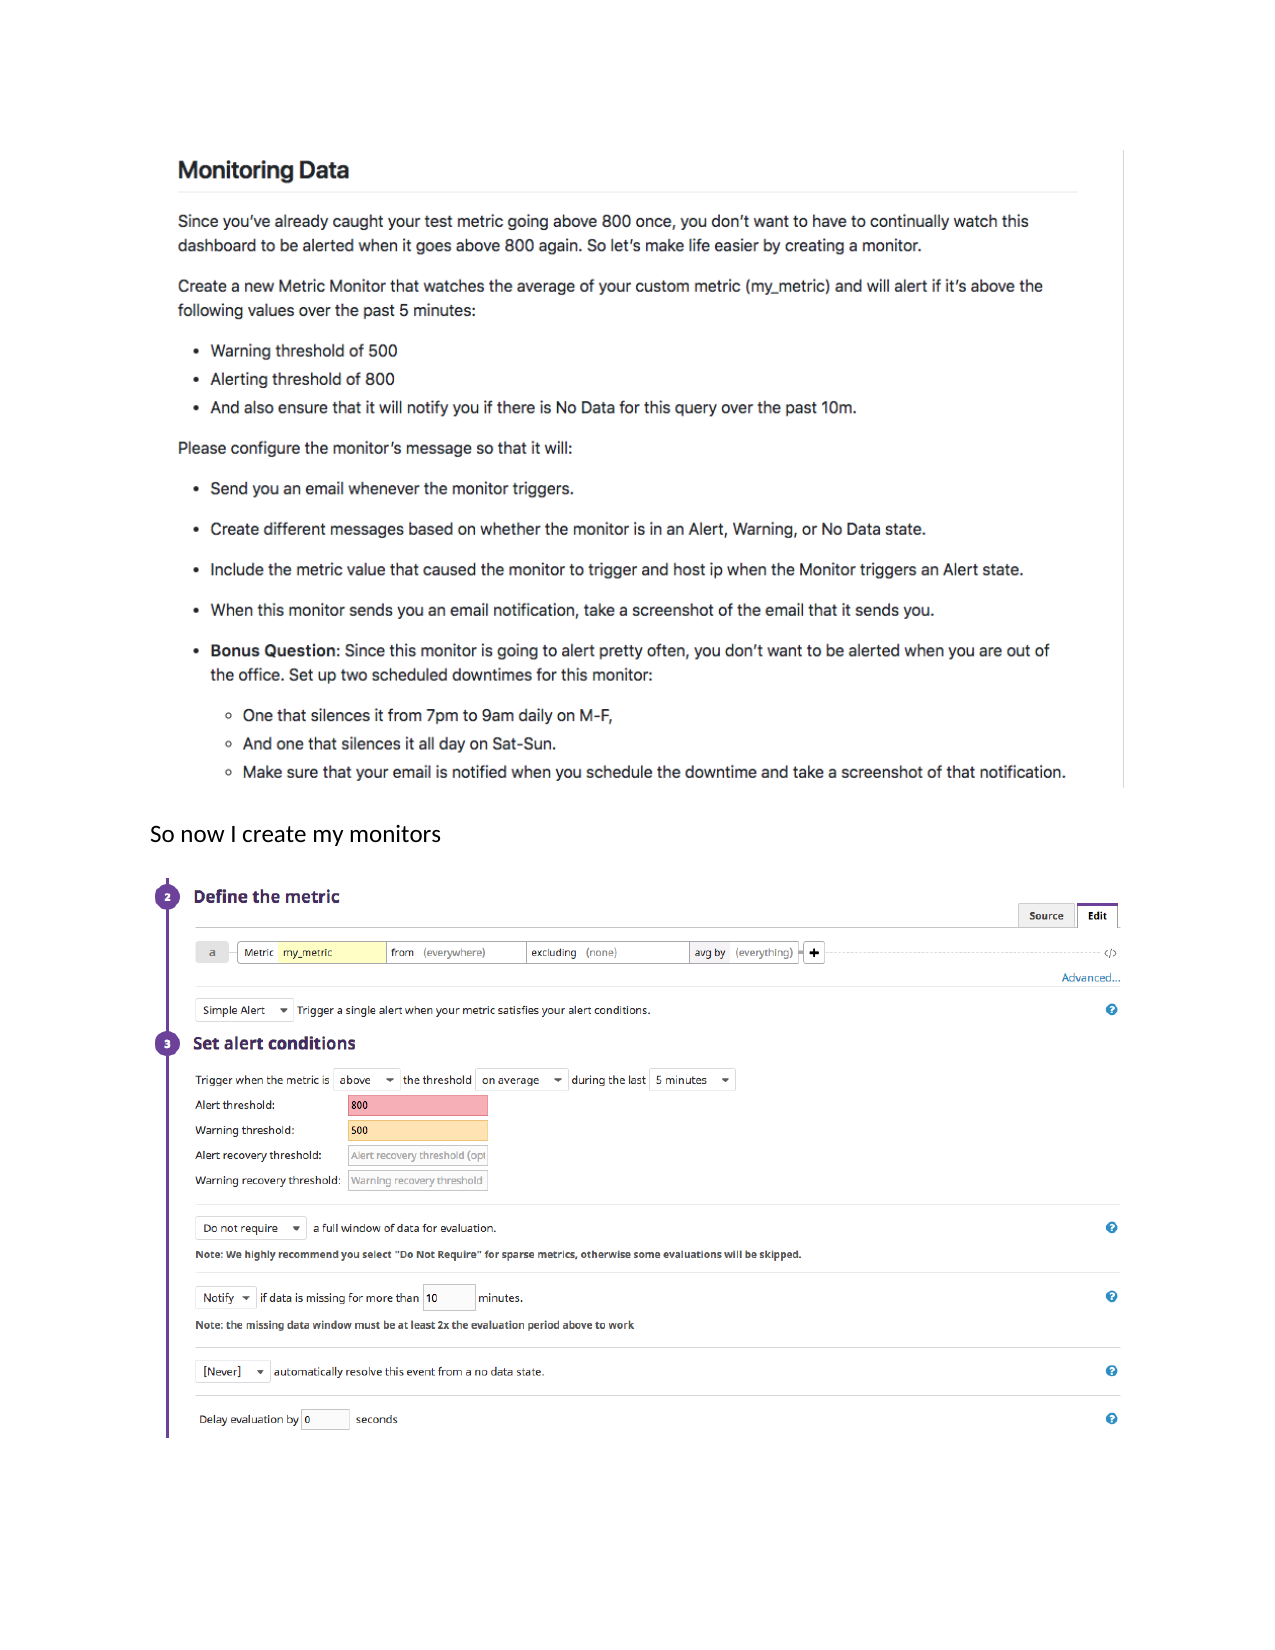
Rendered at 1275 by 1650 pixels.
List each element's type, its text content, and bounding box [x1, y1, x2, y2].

text So now I create my monitors [150, 818, 1125, 848]
picture [150, 878, 1125, 1438]
picture [150, 150, 1125, 788]
